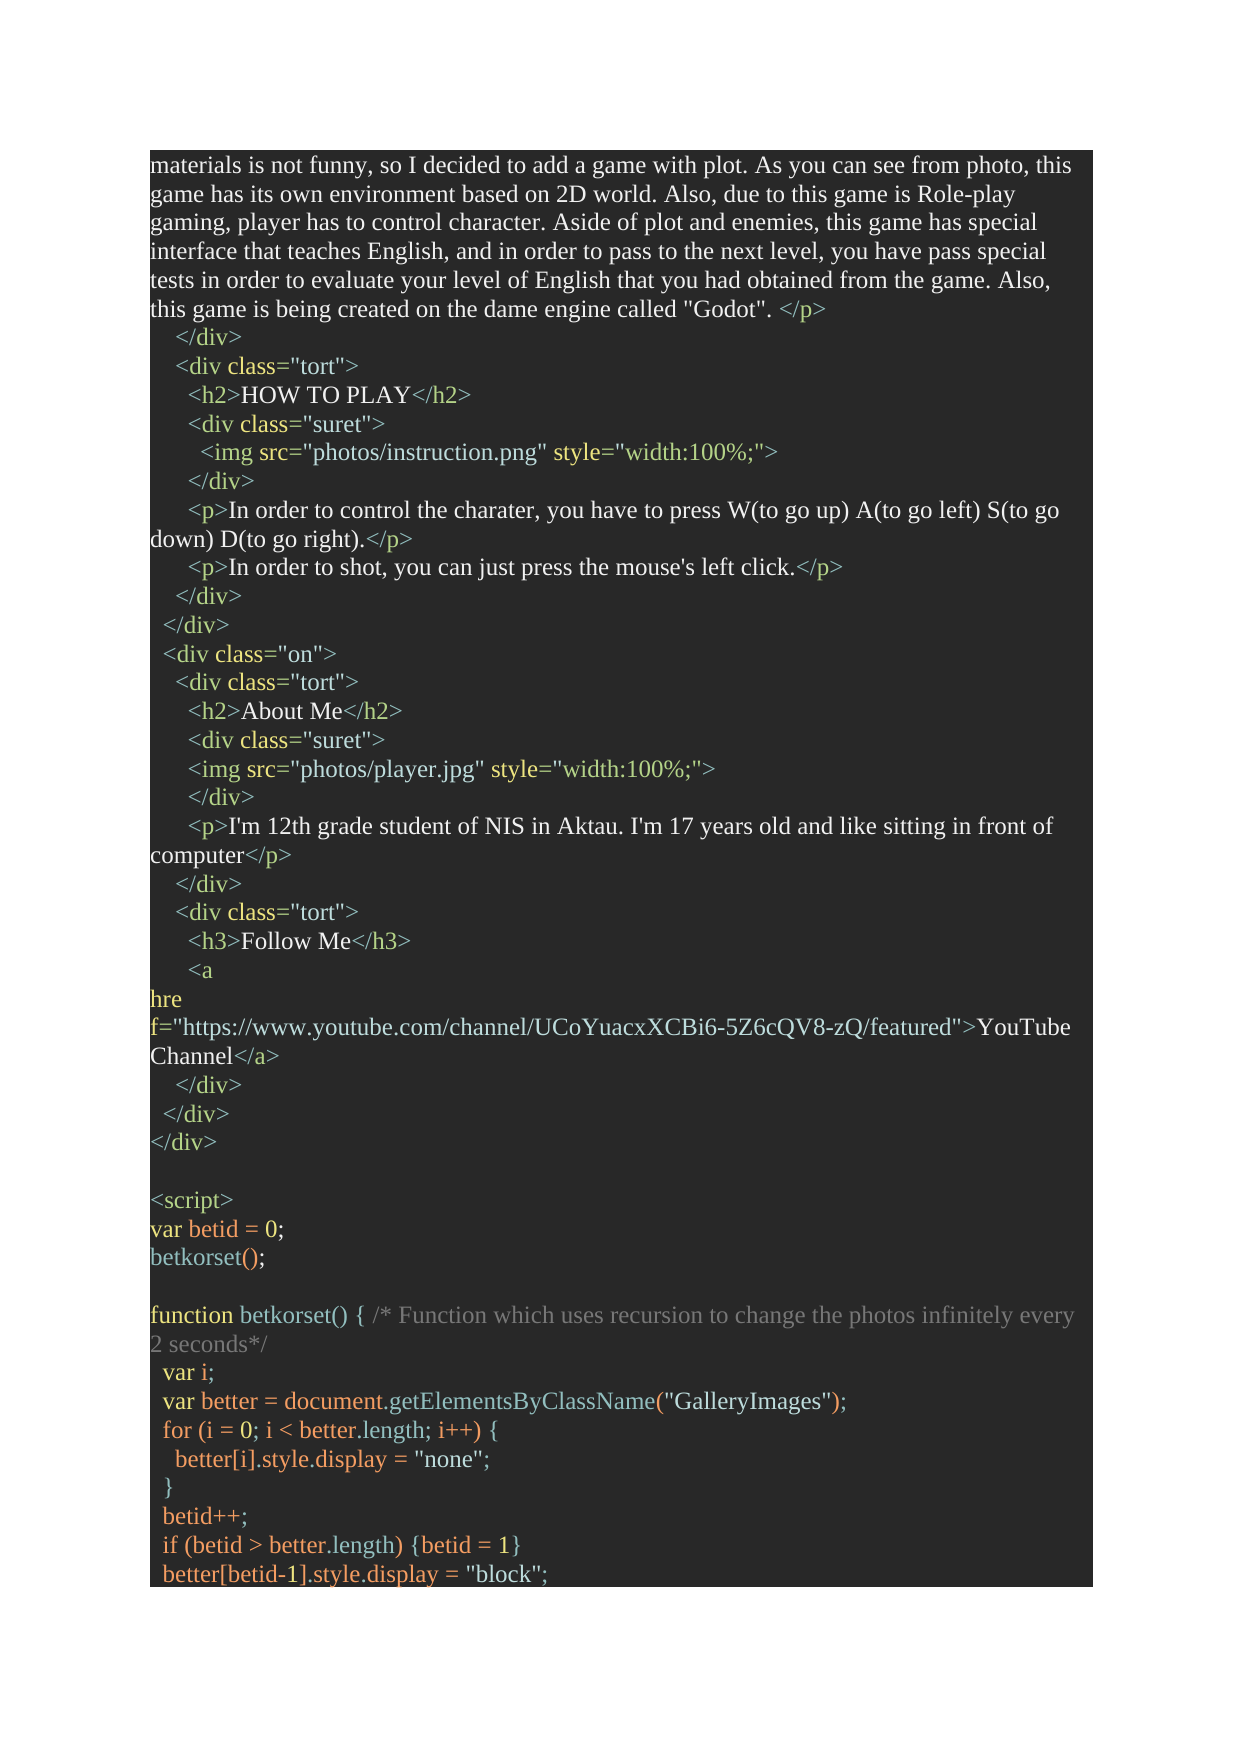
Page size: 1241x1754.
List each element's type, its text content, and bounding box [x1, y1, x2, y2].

text function betkorset() { /* Function which uses recursion to change the photos infinitely every 2 seconds*/ [150, 1300, 1093, 1357]
text </div> [150, 782, 1093, 811]
text <h3>Follow Me</h3> [150, 926, 1093, 955]
text betid++; [150, 1501, 1093, 1530]
text </div> [150, 1070, 1093, 1099]
text <a href="https://www.youtube.com/channel/UCoYuacxXCBi6-5Z6cQV8-zQ/featured">YouTube Channel</a> [150, 955, 1093, 1070]
text <h2>About Me</h2> [150, 696, 1093, 725]
text <p>In order to control the charater, you have to press W(to go up) A(to go left) S(to go down) D(to go right).</p> [150, 495, 1093, 552]
text </div> [150, 466, 1093, 495]
text var i; [150, 1357, 1093, 1386]
text <p>I'm 12th grade student of NIS in Aktau. I'm 17 years old and like sitting in front of computer</p> [150, 811, 1093, 869]
text <div class="suret"> [150, 409, 1093, 437]
text if (betid > better.length) {betid = 1} [150, 1530, 1093, 1559]
text <div class="on"> [150, 639, 1093, 667]
text betkorset(); [150, 1242, 1093, 1271]
text better[betid-1].style.display = "block"; [150, 1559, 1093, 1587]
text var betid = 0; [150, 1214, 1093, 1242]
text <div class="tort"> [150, 897, 1093, 926]
text </div> [150, 322, 1093, 351]
text </div> [150, 869, 1093, 897]
text <h2>HOW TO PLAY</h2> [150, 380, 1093, 409]
text } [150, 1472, 1093, 1501]
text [150, 150, 1093, 322]
text <div class="tort"> [150, 667, 1093, 696]
text <p>In order to shot, you can just press the mouse's left click.</p> [150, 552, 1093, 581]
text <img src="photos/instruction.png" style="width:100%;"> [150, 437, 1093, 466]
text </div> [150, 581, 1093, 610]
text </div> [150, 1127, 1093, 1156]
text <div class="tort"> [150, 351, 1093, 380]
text </div> [150, 1099, 1093, 1127]
text </div> [150, 610, 1093, 639]
text for (i = 0; i < better.length; i++) { [150, 1415, 1093, 1444]
text better[i].style.display = "none"; [150, 1444, 1093, 1472]
text <script> [150, 1185, 1093, 1214]
text <img src="photos/player.jpg" style="width:100%;"> [150, 754, 1093, 782]
text <div class="suret"> [150, 725, 1093, 754]
text var better = document.getElementsByClassName("GalleryImages"); [150, 1386, 1093, 1415]
